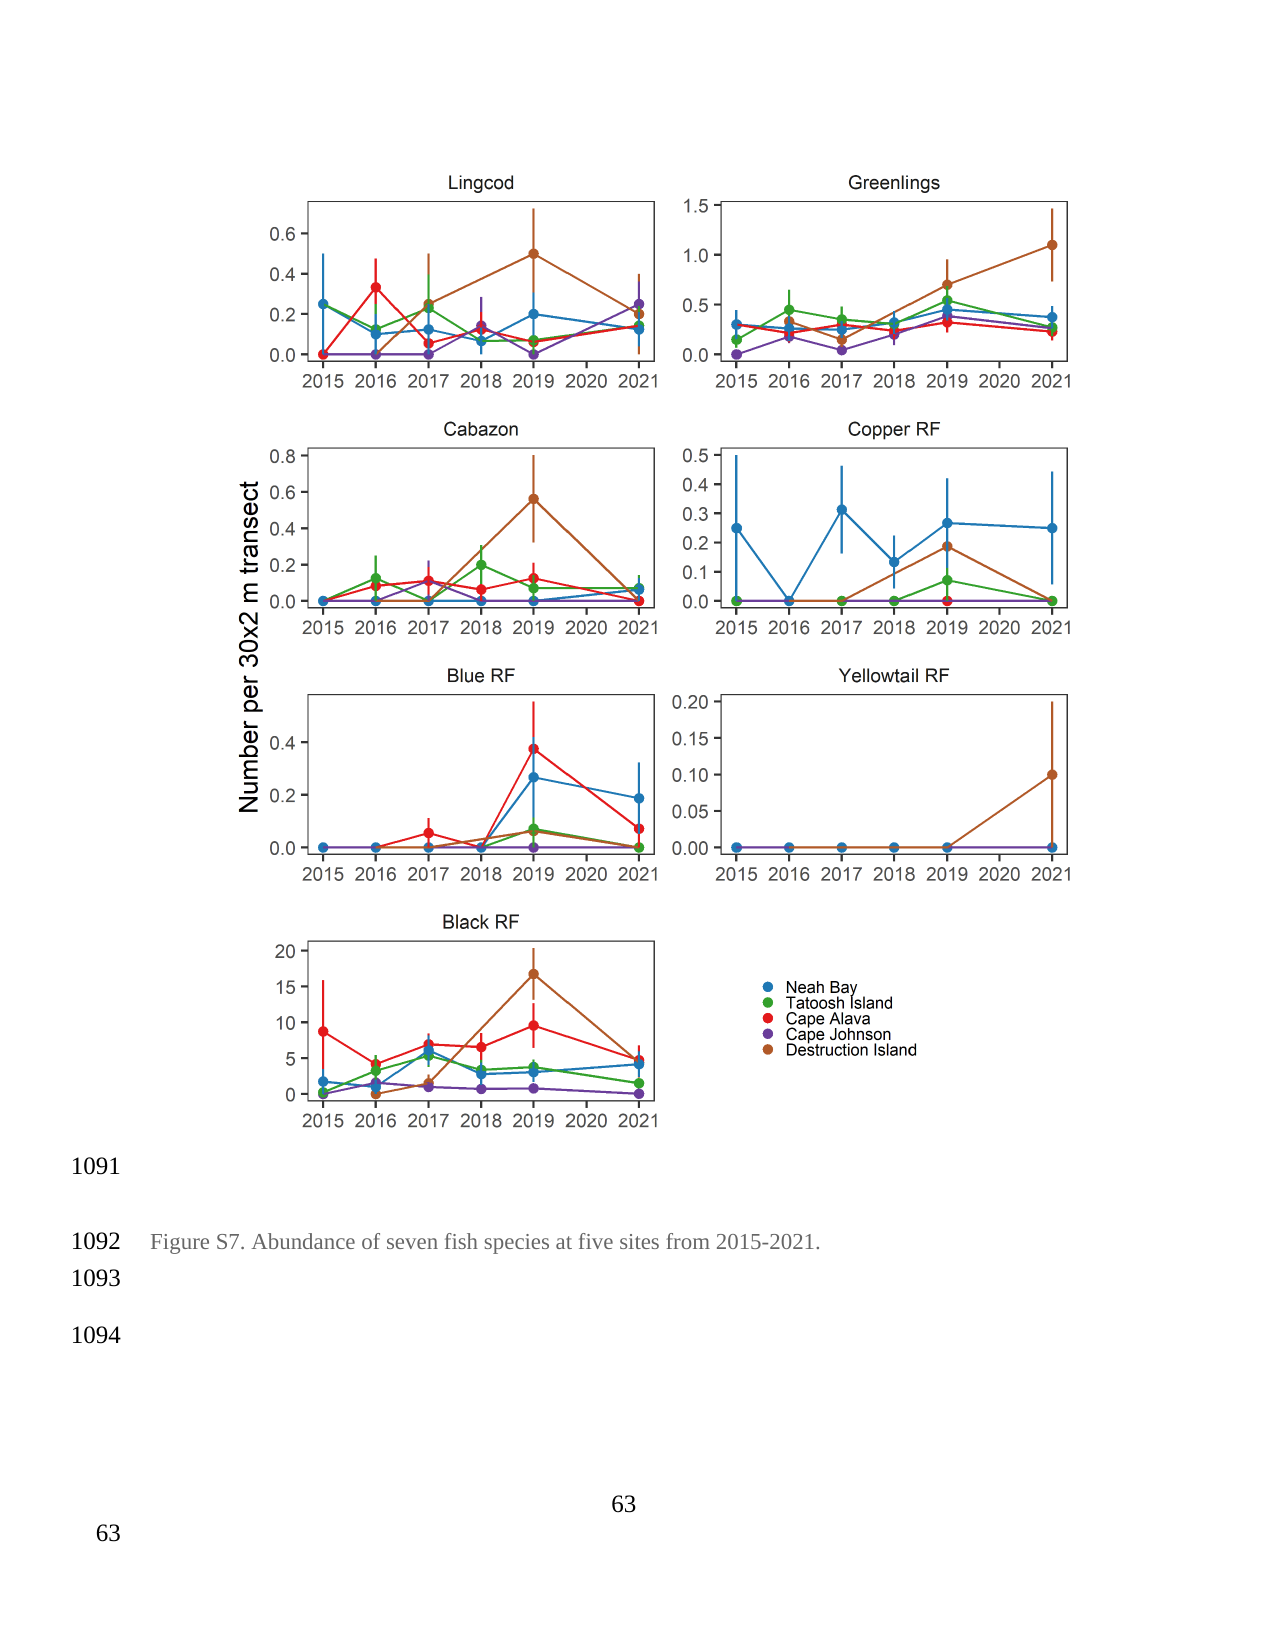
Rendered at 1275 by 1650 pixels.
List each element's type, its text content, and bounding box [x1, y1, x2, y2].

subtitle Figure S7. Abundance of seven fish species at five sites from 2015-2021. [150, 1228, 1022, 1255]
picture [225, 150, 1080, 1175]
